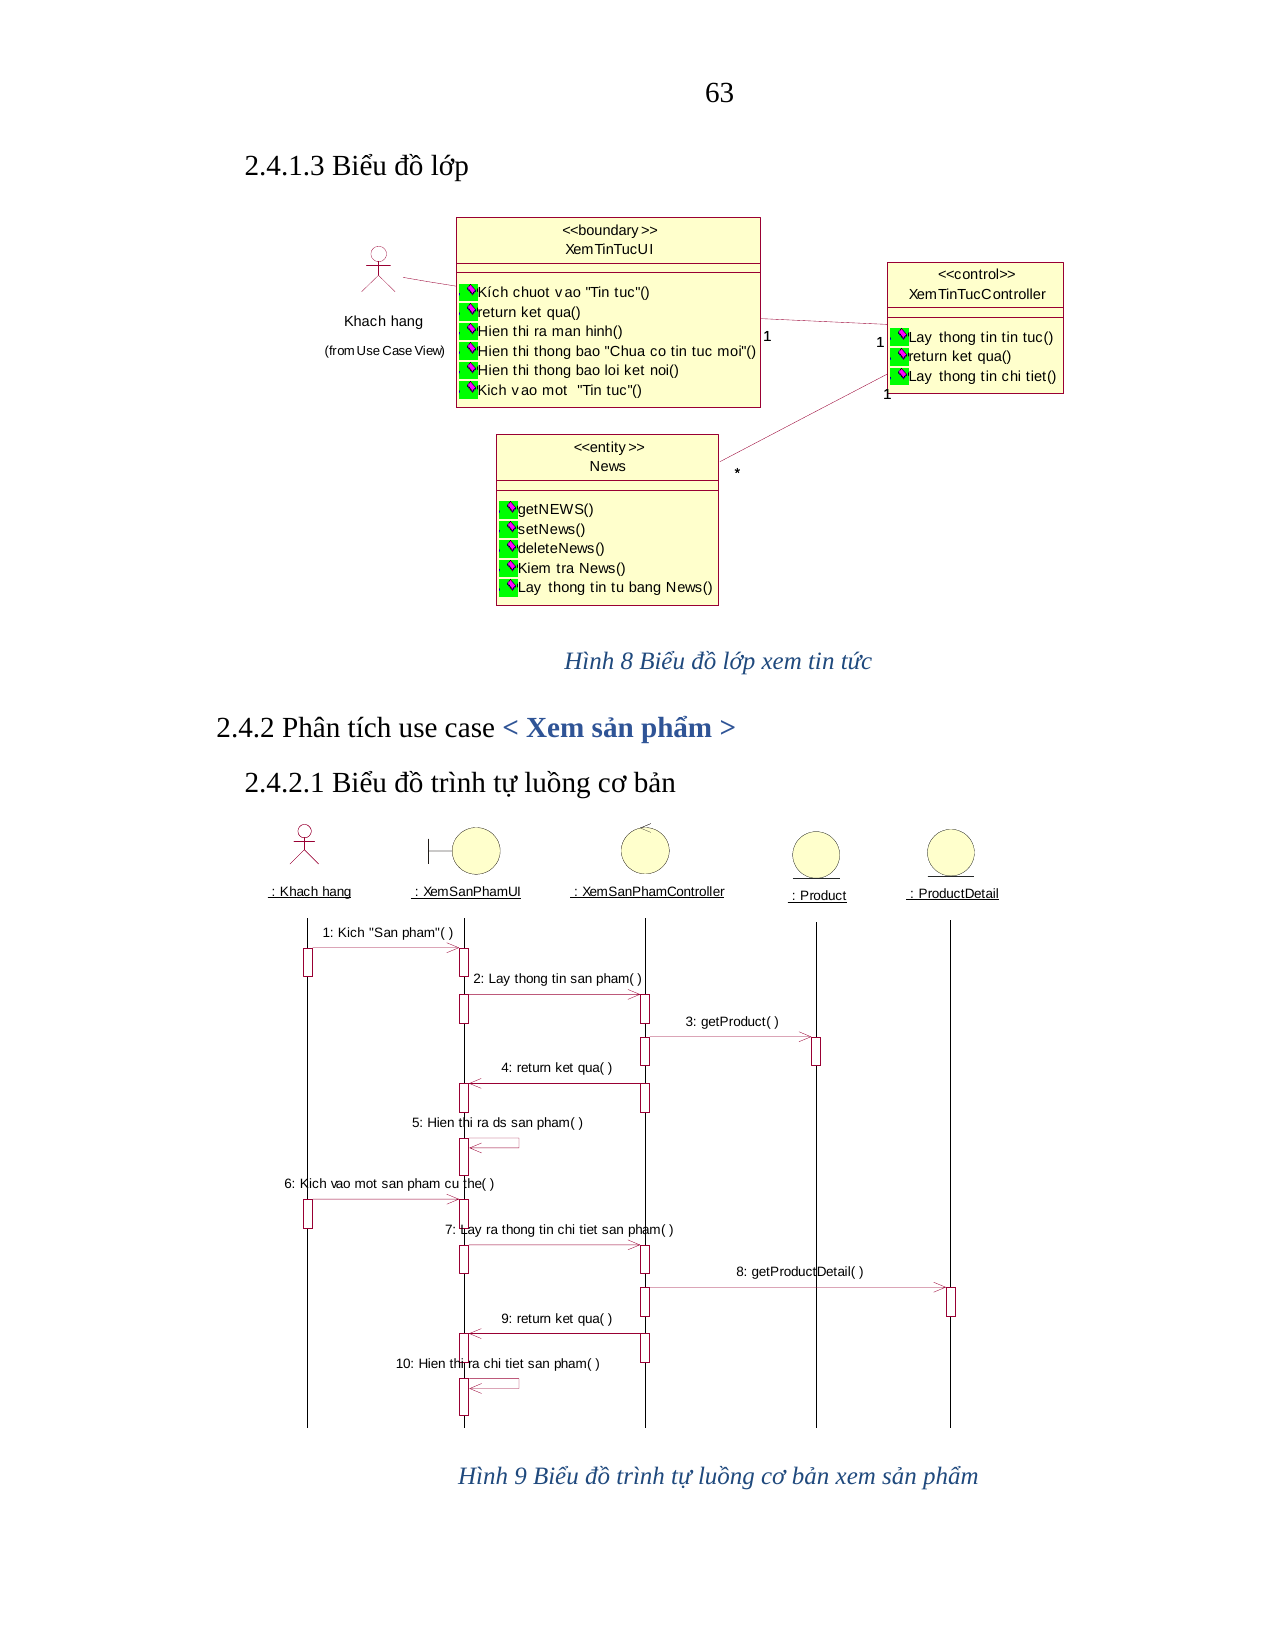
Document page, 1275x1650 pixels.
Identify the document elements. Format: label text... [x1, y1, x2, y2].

text Hình 8 Biểu đồ lớp xem tin tức [207, 646, 1157, 675]
subtitle 2.4.1.3 Biểu đồ lớp [244, 148, 1157, 181]
subtitle 2.4.2 Phân tích use case < Xem sản phẩm > [216, 710, 1157, 744]
subtitle 2.4.2.1 Biểu đồ trình tự luồng cơ bản [244, 765, 1157, 798]
text Hình 9 Biểu đồ trình tự luồng cơ bản xem sản phẩm [207, 1461, 1157, 1490]
